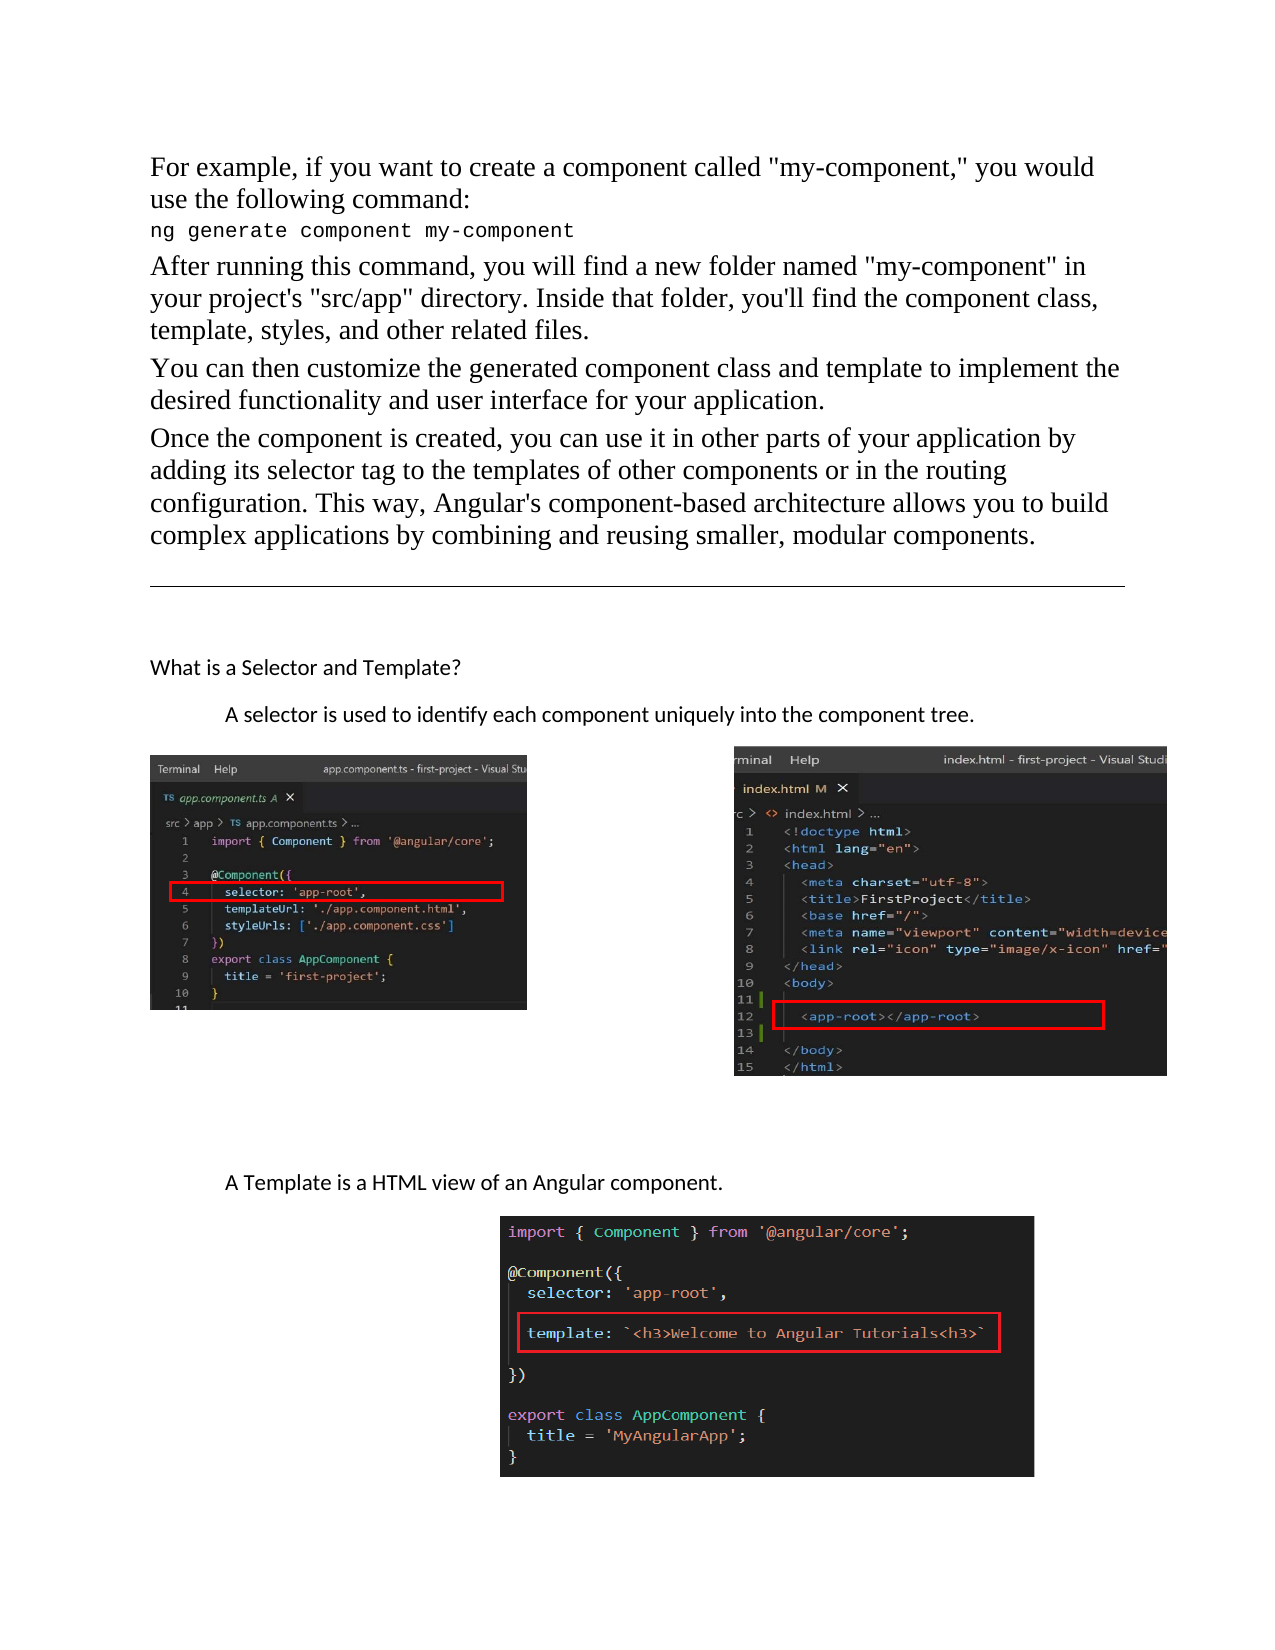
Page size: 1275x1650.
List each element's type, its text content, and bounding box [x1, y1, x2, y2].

text ng generate component my-component [150, 220, 1125, 243]
text You can then customize the generated component class and template to implement the desired functionality and user interface for your application. [150, 351, 1125, 416]
picture [734, 746, 1167, 1076]
text Once the component is created, you can use it in other parts of your application by adding its selector tag to the templates of other components or in the routing configuration. This way, Angular's component-based architecture allows you to build complex applications by combining and reusing smaller, modular components. [150, 421, 1125, 550]
text A selector is used to identify each component uniquely into the component tree. [150, 700, 1125, 728]
text A Template is a HTML view of an Angular component. [150, 1168, 1125, 1197]
text What is a Selector and Template? [150, 653, 1125, 681]
text For example, if you want to create a component called "my-component," you would use the following command: [150, 150, 1125, 215]
picture [500, 1216, 1035, 1477]
text After running this command, you will find a new folder named "my-component" in your project's "src/app" directory. Inside that folder, you'll find the component class, template, styles, and other related files. [150, 249, 1125, 346]
picture [150, 755, 527, 1010]
